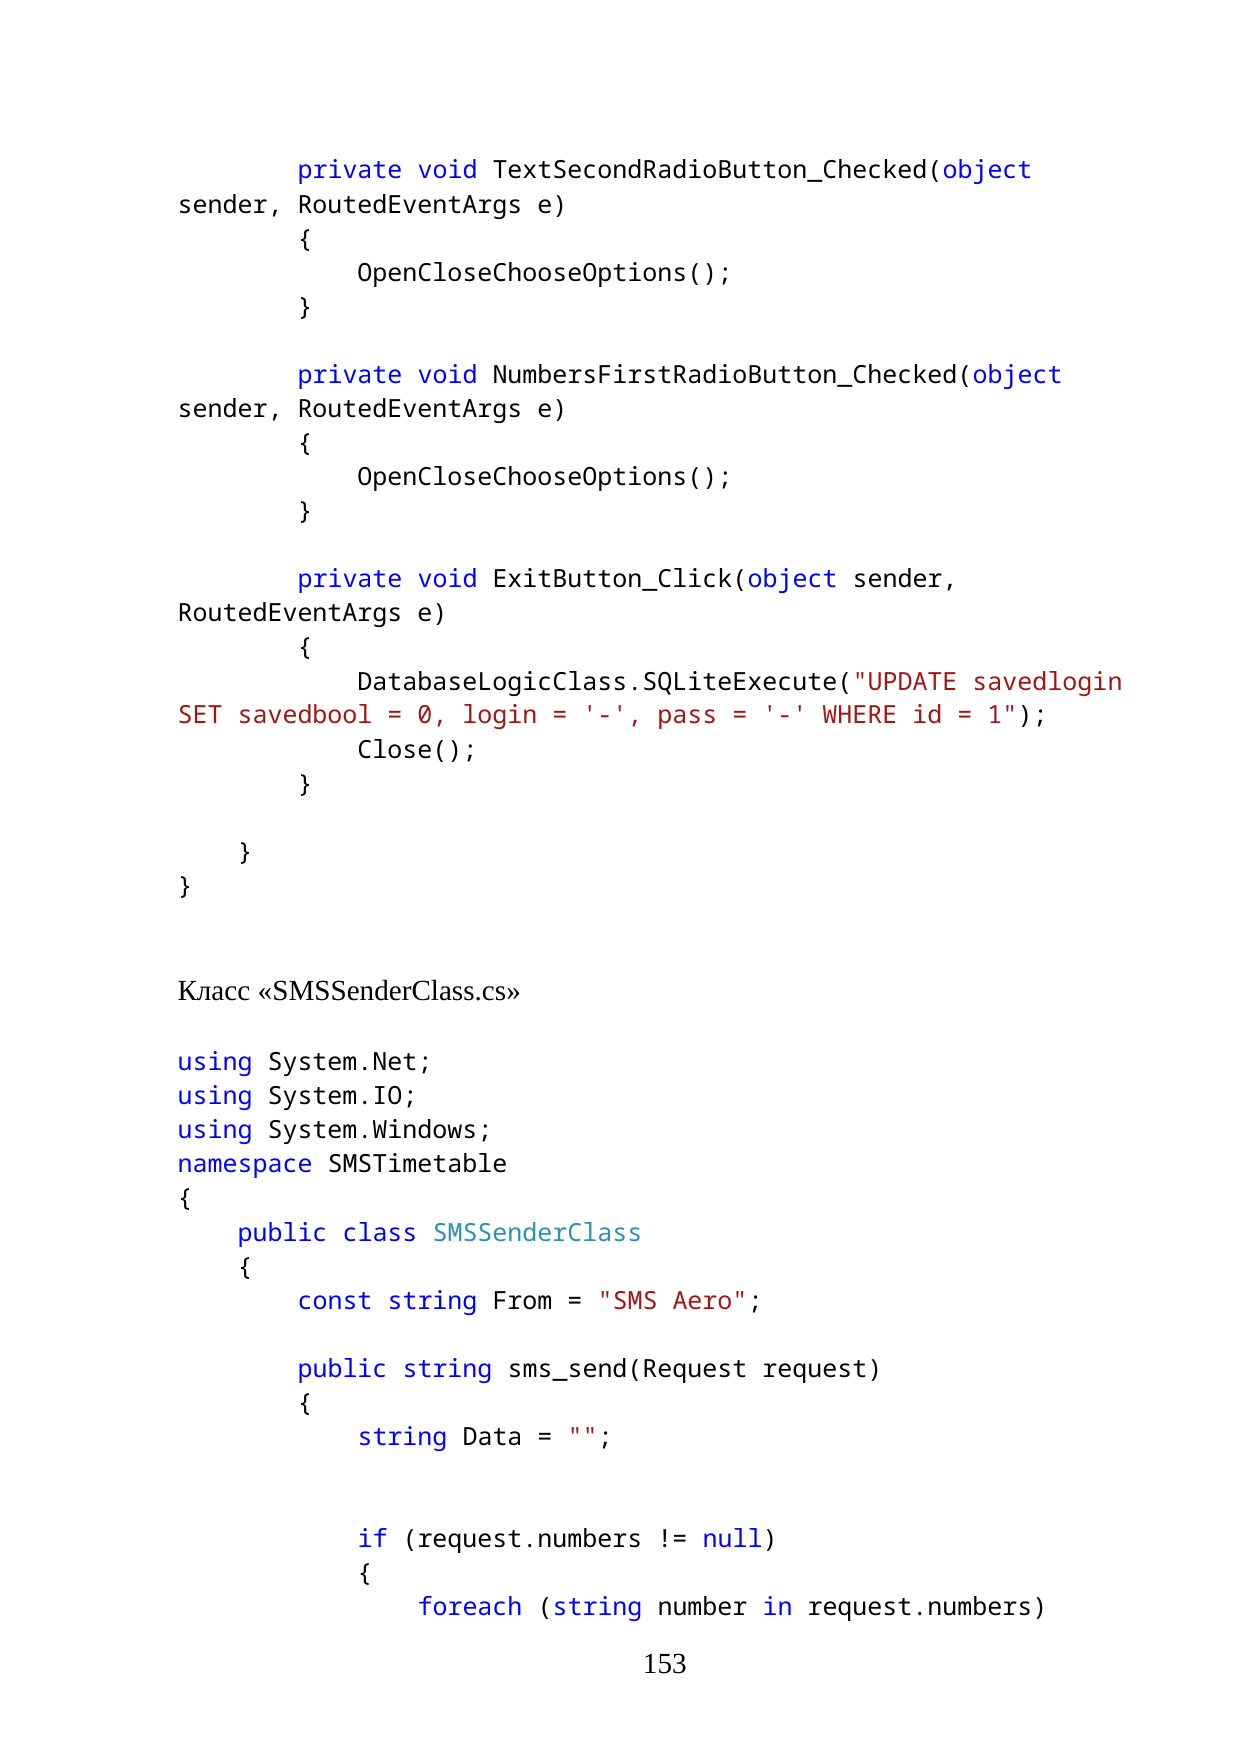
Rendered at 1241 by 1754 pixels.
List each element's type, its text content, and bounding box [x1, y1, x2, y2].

text { [177, 1248, 1152, 1282]
text OpenCloseChooseOptions(); [177, 459, 1152, 493]
text } [177, 833, 1152, 867]
text } [177, 493, 1152, 527]
text using System.IO; [177, 1078, 1152, 1112]
text Класс «SMSSenderClass.cs» [177, 973, 1152, 1006]
text namespace SMSTimetable [177, 1146, 1152, 1180]
text public string sms_send(Request request) [177, 1350, 1152, 1384]
text { [177, 629, 1152, 663]
text using System.Net; [177, 1044, 1152, 1078]
text { [177, 425, 1152, 459]
text } [177, 765, 1152, 799]
text const string From = "SMS Aero"; [177, 1282, 1152, 1316]
text private void NumbersFirstRadioButton_Checked(object sender, RoutedEventArgs e) [177, 357, 1152, 425]
text Close(); [177, 731, 1152, 765]
text if (request.numbers != null) [177, 1521, 1152, 1555]
text DatabaseLogicClass.SQLiteExecute("UPDATE savedlogin SET savedbool = 0, login = '-', pass = '-' WHERE id = 1"); [177, 663, 1152, 731]
text { [177, 1384, 1152, 1418]
text { [177, 1180, 1152, 1214]
text { [177, 1555, 1152, 1589]
text } [177, 867, 1152, 902]
text private void ExitButton_Click(object sender, RoutedEventArgs e) [177, 561, 1152, 629]
text public class SMSSenderClass [177, 1214, 1152, 1248]
text foreach (string number in request.numbers) [177, 1589, 1152, 1623]
text string Data = ""; [177, 1418, 1152, 1453]
text { [177, 220, 1152, 254]
text using System.Windows; [177, 1112, 1152, 1146]
text private void TextSecondRadioButton_Checked(object sender, RoutedEventArgs e) [177, 152, 1152, 220]
text OpenCloseChooseOptions(); [177, 254, 1152, 288]
text } [177, 288, 1152, 322]
